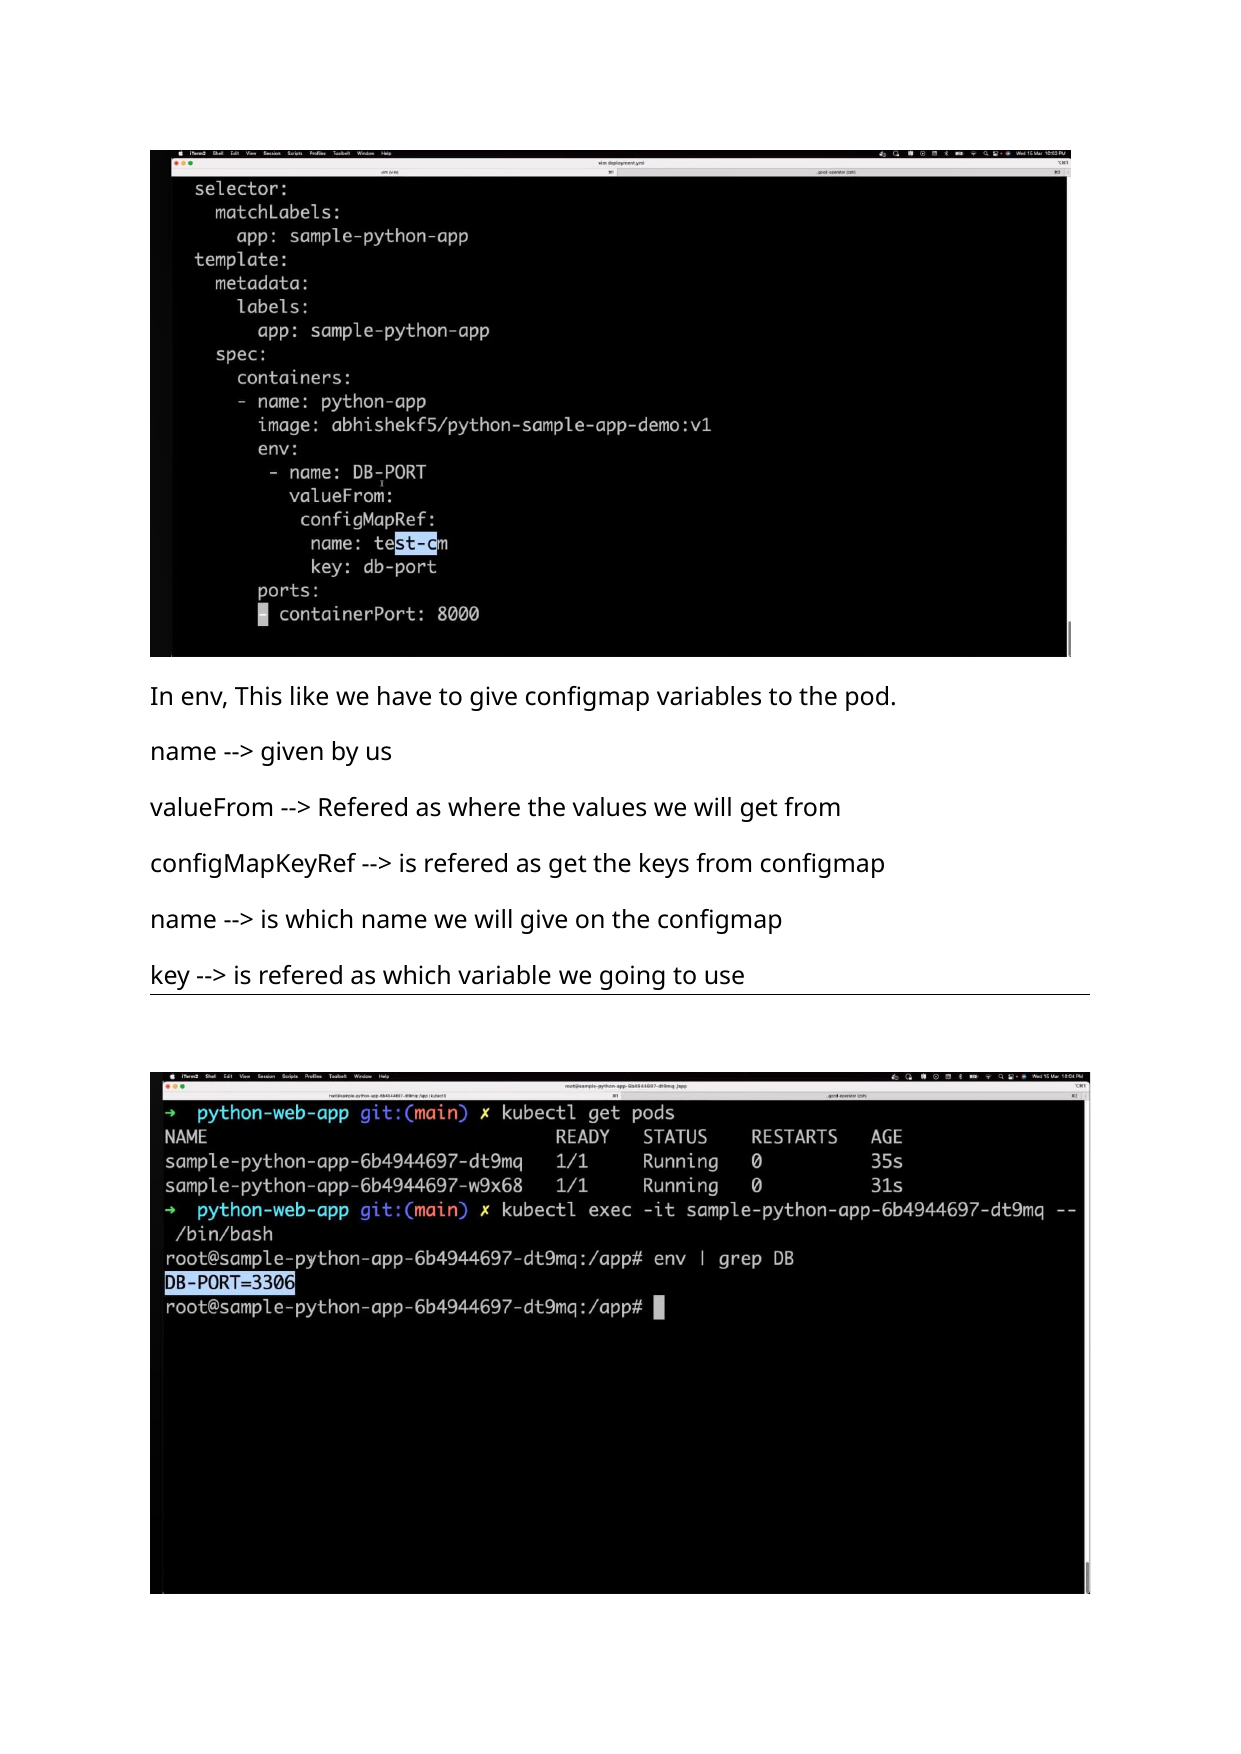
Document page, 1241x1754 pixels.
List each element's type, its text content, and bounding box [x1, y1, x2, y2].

text name --> given by us [150, 734, 1090, 768]
picture [150, 1072, 1091, 1594]
text configMapKeyRef --> is refered as get the keys from configmap [150, 846, 1090, 880]
text name --> is which name we will give on the configmap [150, 902, 1090, 936]
text In env, This like we have to give configmap variables to the pod. [150, 678, 1090, 712]
text valueFrom --> Refered as where the values we will get from [150, 790, 1090, 824]
picture [150, 150, 1071, 657]
text key --> is refered as which variable we going to use [150, 957, 1090, 994]
